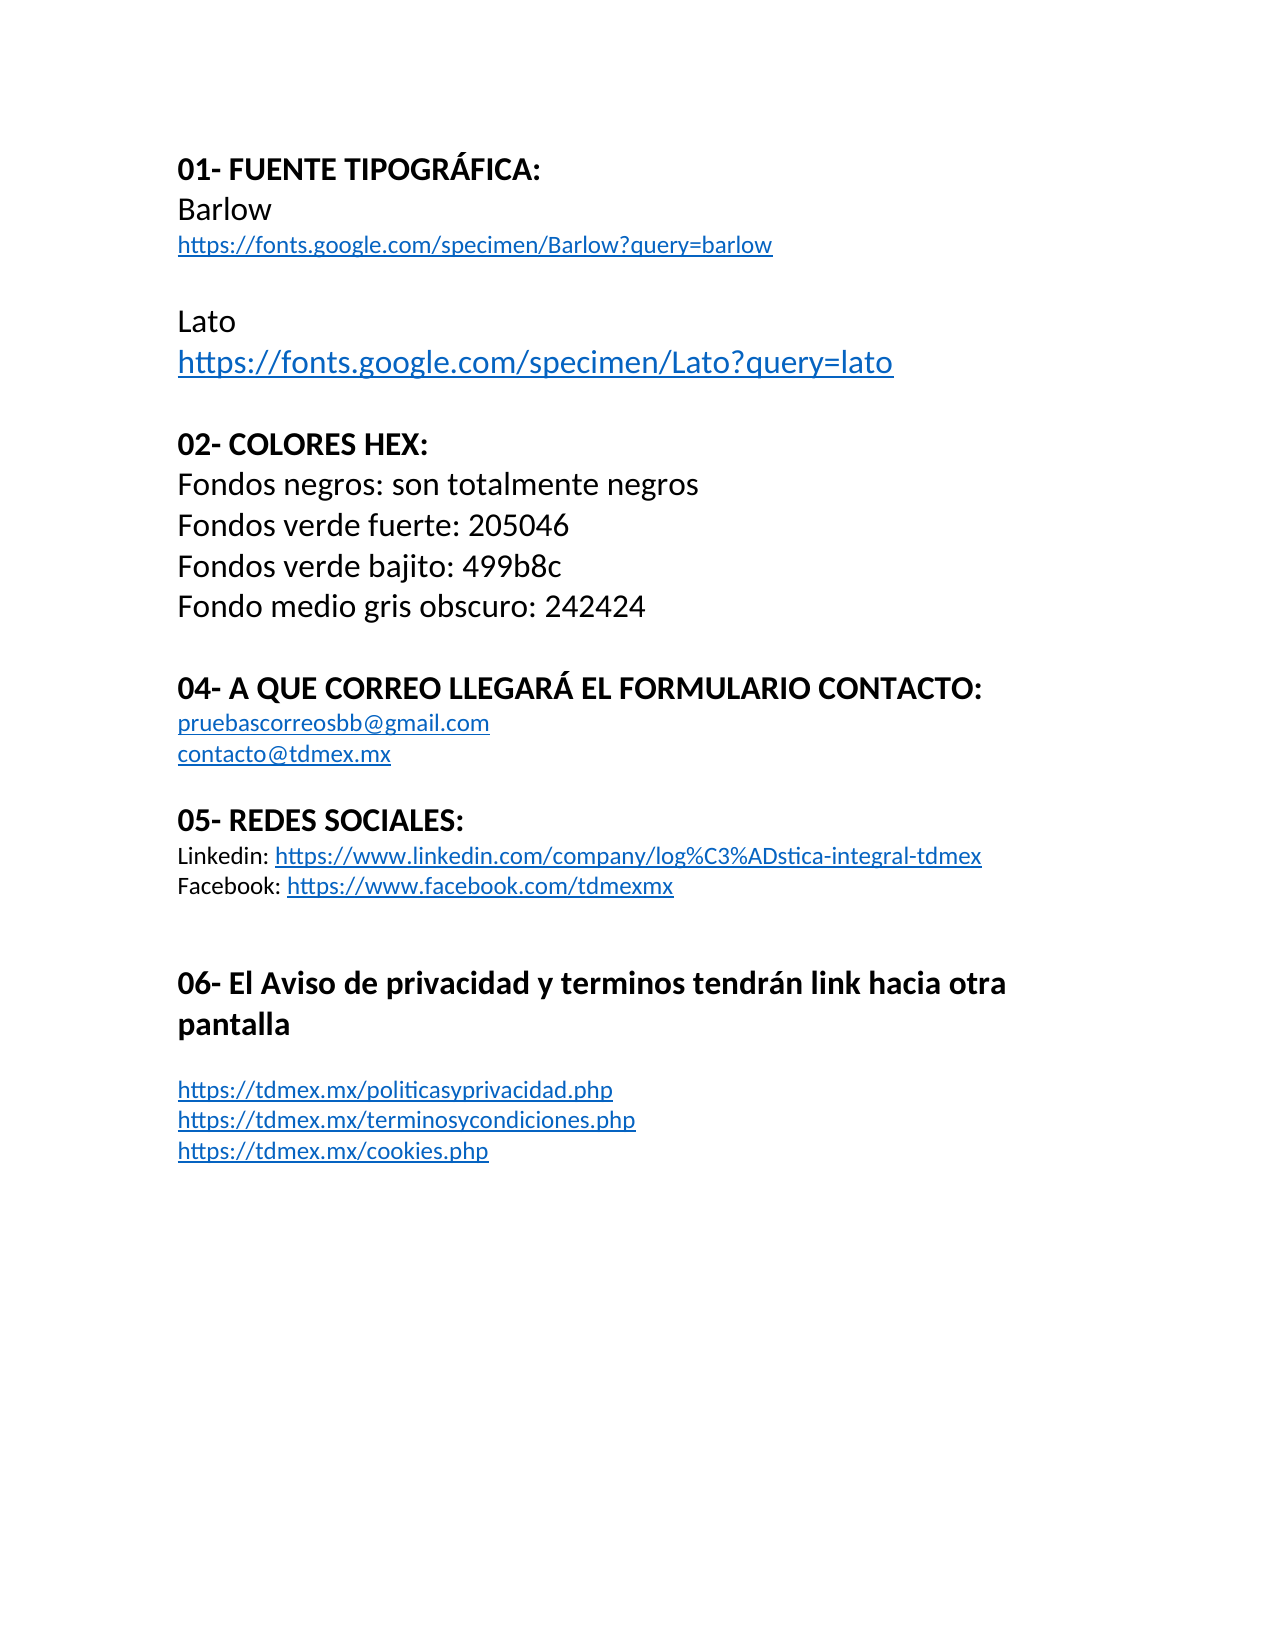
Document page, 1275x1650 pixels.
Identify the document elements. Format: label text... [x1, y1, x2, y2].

text 05- REDES SOCIALES: [177, 799, 1098, 840]
text Lato [177, 300, 1098, 341]
text https://tdmex.mx/politicasyprivacidad.php [177, 1074, 1098, 1104]
text 01- FUENTE TIPOGRÁFICA: [177, 148, 1098, 188]
text Linkedin: https://www.linkedin.com/company/log%C3%ADstica-integral-tdmex [177, 840, 1098, 870]
text https://tdmex.mx/terminosycondiciones.php [177, 1104, 1098, 1135]
text https://tdmex.mx/cookies.php [177, 1135, 1098, 1166]
text Fondos negros: son totalmente negros [177, 463, 1098, 504]
text contacto@tdmex.mx [177, 738, 1098, 769]
text Facebook: https://www.facebook.com/tdmexmx [177, 870, 1098, 901]
text Fondos verde fuerte: 205046 [177, 504, 1098, 545]
text 04- A QUE CORREO LLEGARÁ EL FORMULARIO CONTACTO: [177, 667, 1098, 708]
text https://fonts.google.com/specimen/Lato?query=lato [177, 341, 1098, 382]
text pruebascorreosbb@gmail.com [177, 708, 1098, 738]
text Barlow [177, 188, 1098, 229]
text https://fonts.google.com/specimen/Barlow?query=barlow [177, 229, 1098, 259]
text 02- COLORES HEX: [177, 422, 1098, 463]
text 06- El Aviso de privacidad y terminos tendrán link hacia otra pantalla [177, 962, 1098, 1043]
text Fondos verde bajito: 499b8c [177, 545, 1098, 585]
text Fondo medio gris obscuro: 242424 [177, 585, 1098, 626]
